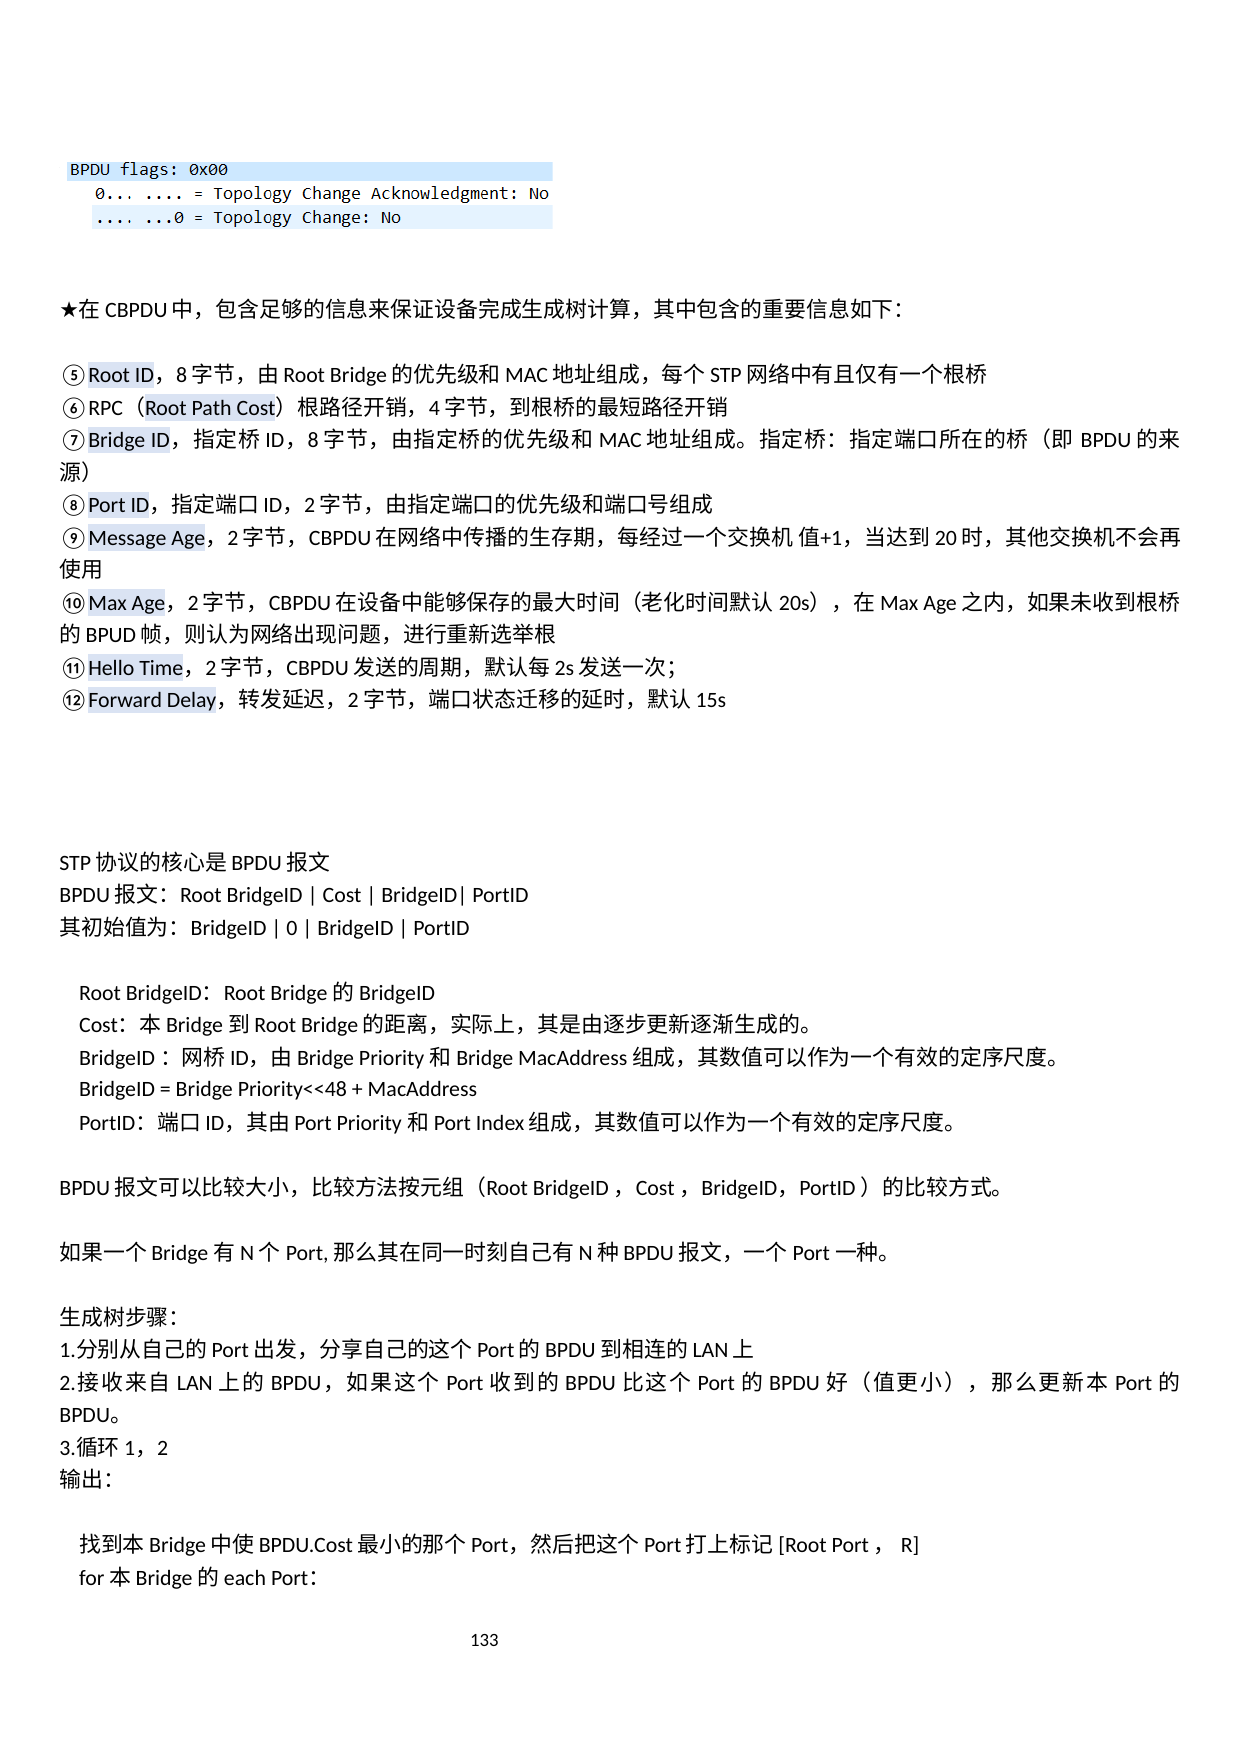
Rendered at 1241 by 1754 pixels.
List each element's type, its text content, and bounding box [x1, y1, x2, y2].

text ★在CBPDU中，包含足够的信息来保证设备完成生成树计算，其中包含的重要信息如下： [59, 292, 1181, 324]
text 找到本Bridge中使BPDU.Cost最小的那个Port，然后把这个Port打上标记 [Root Port ， R] [59, 1527, 1181, 1559]
text 输出： [59, 1462, 1181, 1494]
picture [59, 162, 553, 231]
text PortID：端口ID，其由Port Priority 和 Port Index组成，其数值可以作为一个有效的定序尺度。 [59, 1104, 1181, 1137]
text 1.分别从自己的Port 出发，分享自己的这个Port的BPDU 到相连的LAN上 [59, 1332, 1181, 1364]
text BPDU报文：Root BridgeID | Cost | BridgeID| PortID [59, 877, 1181, 909]
text Cost：本Bridge 到Root Bridge的距离，实际上，其是由逐步更新逐渐生成的。 [59, 1007, 1181, 1039]
text BridgeID = Bridge Priority<<48 + MacAddress [59, 1072, 1181, 1104]
text ⑫Forward Delay，转发延迟，2字节，端口状态迁移的延时，默认15s [59, 682, 1181, 714]
text 3.循环1，2 [59, 1429, 1181, 1462]
text 2.接收来自LAN上的BPDU，如果这个Port收到的BPDU比这个Port的BPDU好（值更小），那么更新本Port的BPDU。 [59, 1364, 1181, 1429]
text 其初始值为：BridgeID | 0 | BridgeID | PortID [59, 909, 1181, 942]
text ⑦Bridge ID，指定桥ID，8字节，由指定桥的优先级和MAC地址组成。指定桥：指定端口所在的桥（即BPDU的来源） [59, 422, 1181, 487]
text ⑤Root ID，8字节，由Root Bridge的优先级和MAC地址组成，每个STP网络中有且仅有一个根桥 [59, 357, 1181, 389]
text ⑩Max Age，2字节，CBPDU在设备中能够保存的最大时间（老化时间默认20s），在Max Age之内，如果未收到根桥的BPUD帧，则认为网络出现问题，进行重新选举根 [59, 584, 1181, 649]
text 如果一个Bridge 有 N 个 Port, 那么其在同一时刻自己有N种BPDU报文，一个 Port 一种。 [59, 1234, 1181, 1267]
text 生成树步骤： [59, 1299, 1181, 1332]
text ⑨Message Age，2字节，CBPDU在网络中传播的生存期，每经过一个交换机 值+1，当达到20时，其他交换机不会再使用 [59, 519, 1181, 584]
text BPDU报文可以比较大小，比较方法按元组（Root BridgeID ，Cost ，BridgeID，PortID ）的比较方式。 [59, 1169, 1181, 1202]
text ⑥RPC（Root Path Cost）根路径开销，4字节，到根桥的最短路径开销 [59, 389, 1181, 422]
text for 本Bridge的 each Port： [59, 1559, 1181, 1592]
text ⑧Port ID，指定端口ID，2字节，由指定端口的优先级和端口号组成 [59, 487, 1181, 519]
text ⑪Hello Time，2字节，CBPDU发送的周期，默认每2s发送一次； [59, 649, 1181, 682]
text BridgeID ：网桥ID，由Bridge Priority 和 Bridge MacAddress组成，其数值可以作为一个有效的定序尺度。 [59, 1039, 1181, 1072]
text STP协议的核心是BPDU报文 [59, 844, 1181, 877]
text Root BridgeID：Root Bridge 的 BridgeID [59, 974, 1181, 1007]
